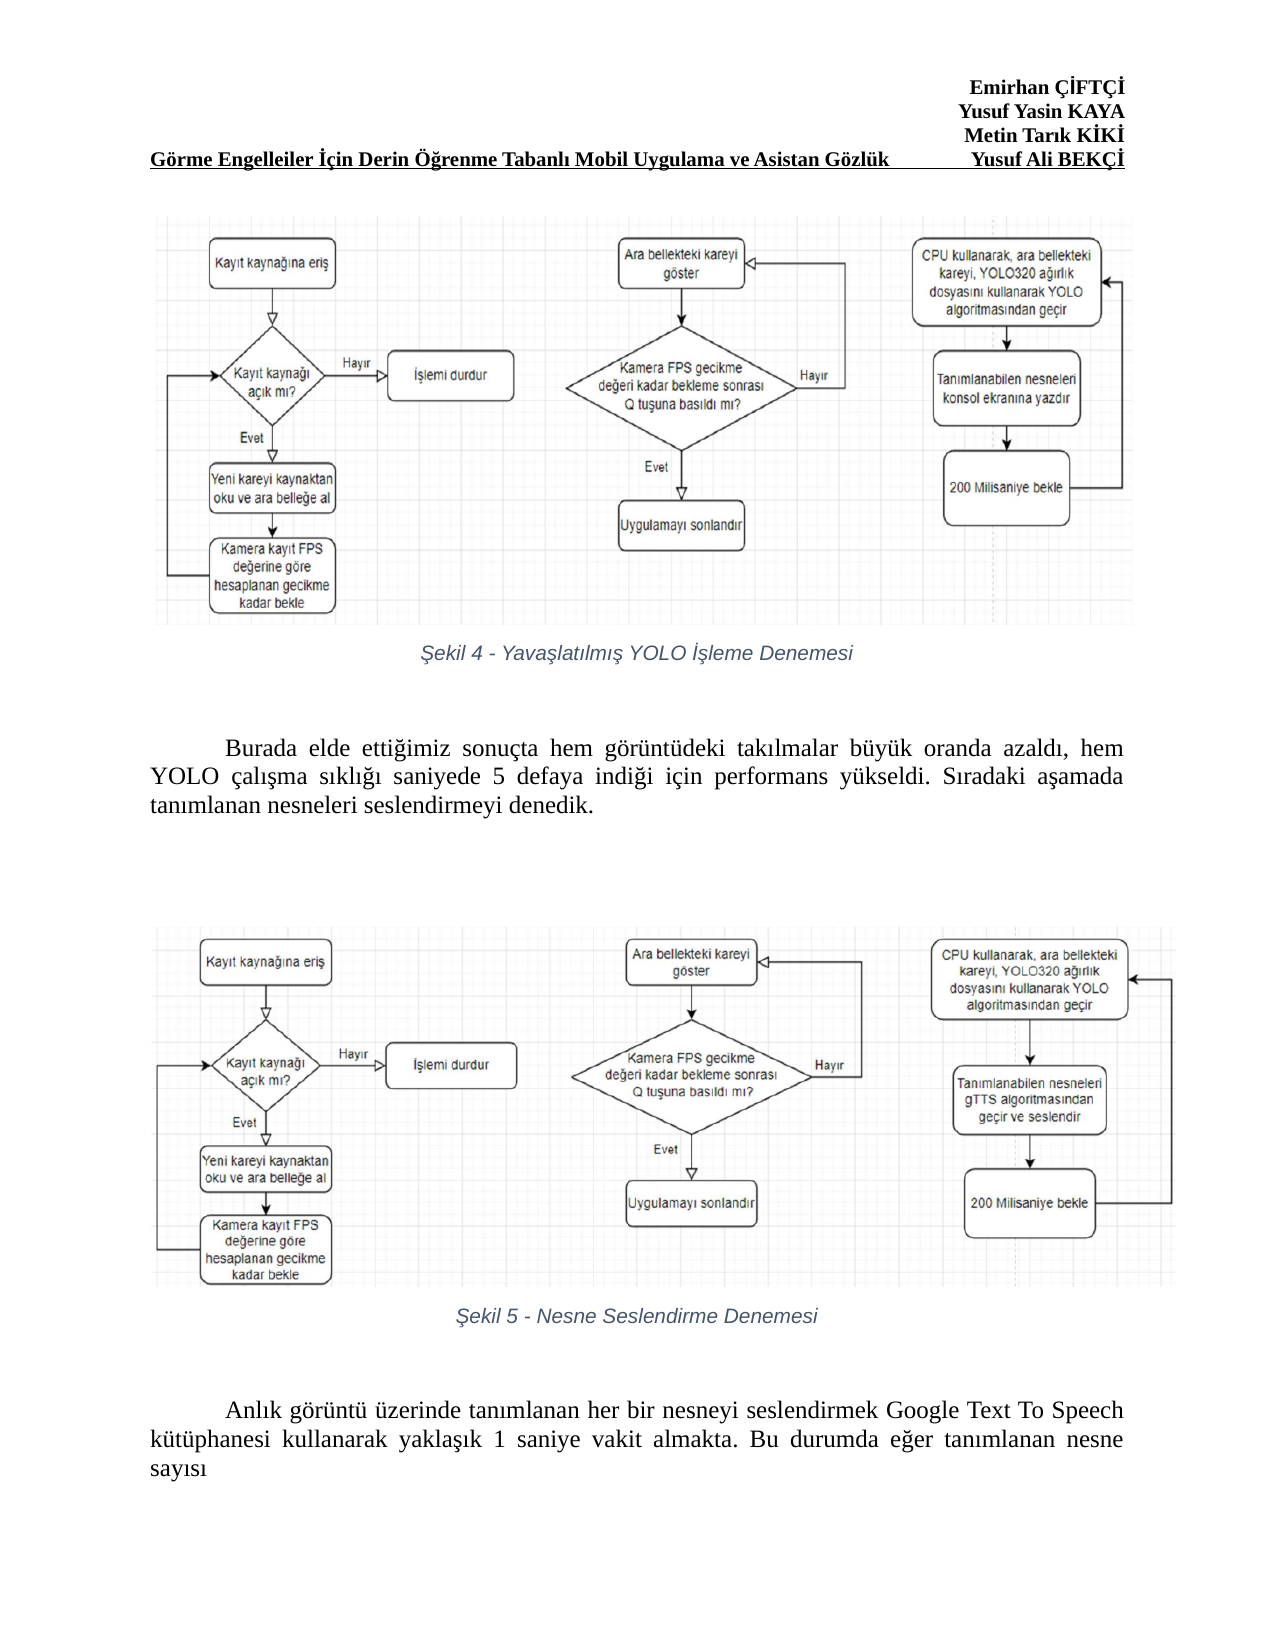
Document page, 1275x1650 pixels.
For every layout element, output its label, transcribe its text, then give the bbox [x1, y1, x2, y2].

picture [150, 925, 1177, 1287]
text Şekil 5 - Nesne Seslendirme Denemesi [150, 1303, 1125, 1327]
text Burada elde ettiğimiz sonuçta hem görüntüdeki takılmalar büyük oranda azaldı, hem YOLO çalışma sıklığı saniyede 5 defaya indiği için performans yükseldi. Sıradaki aşamada tanımlanan nesneleri seslendirmeyi denedik. [150, 733, 1125, 819]
picture [150, 216, 1133, 625]
text Anlık görüntü üzerinde tanımlanan her bir nesneyi seslendirmek Google Text To Speech kütüphanesi kullanarak yaklaşık 1 saniye vakit almakta. Bu durumda eğer tanımlanan nesne sayısı [150, 1395, 1125, 1481]
text Şekil 4 - Yavaşlatılmış YOLO İşleme Denemesi [150, 641, 1125, 665]
